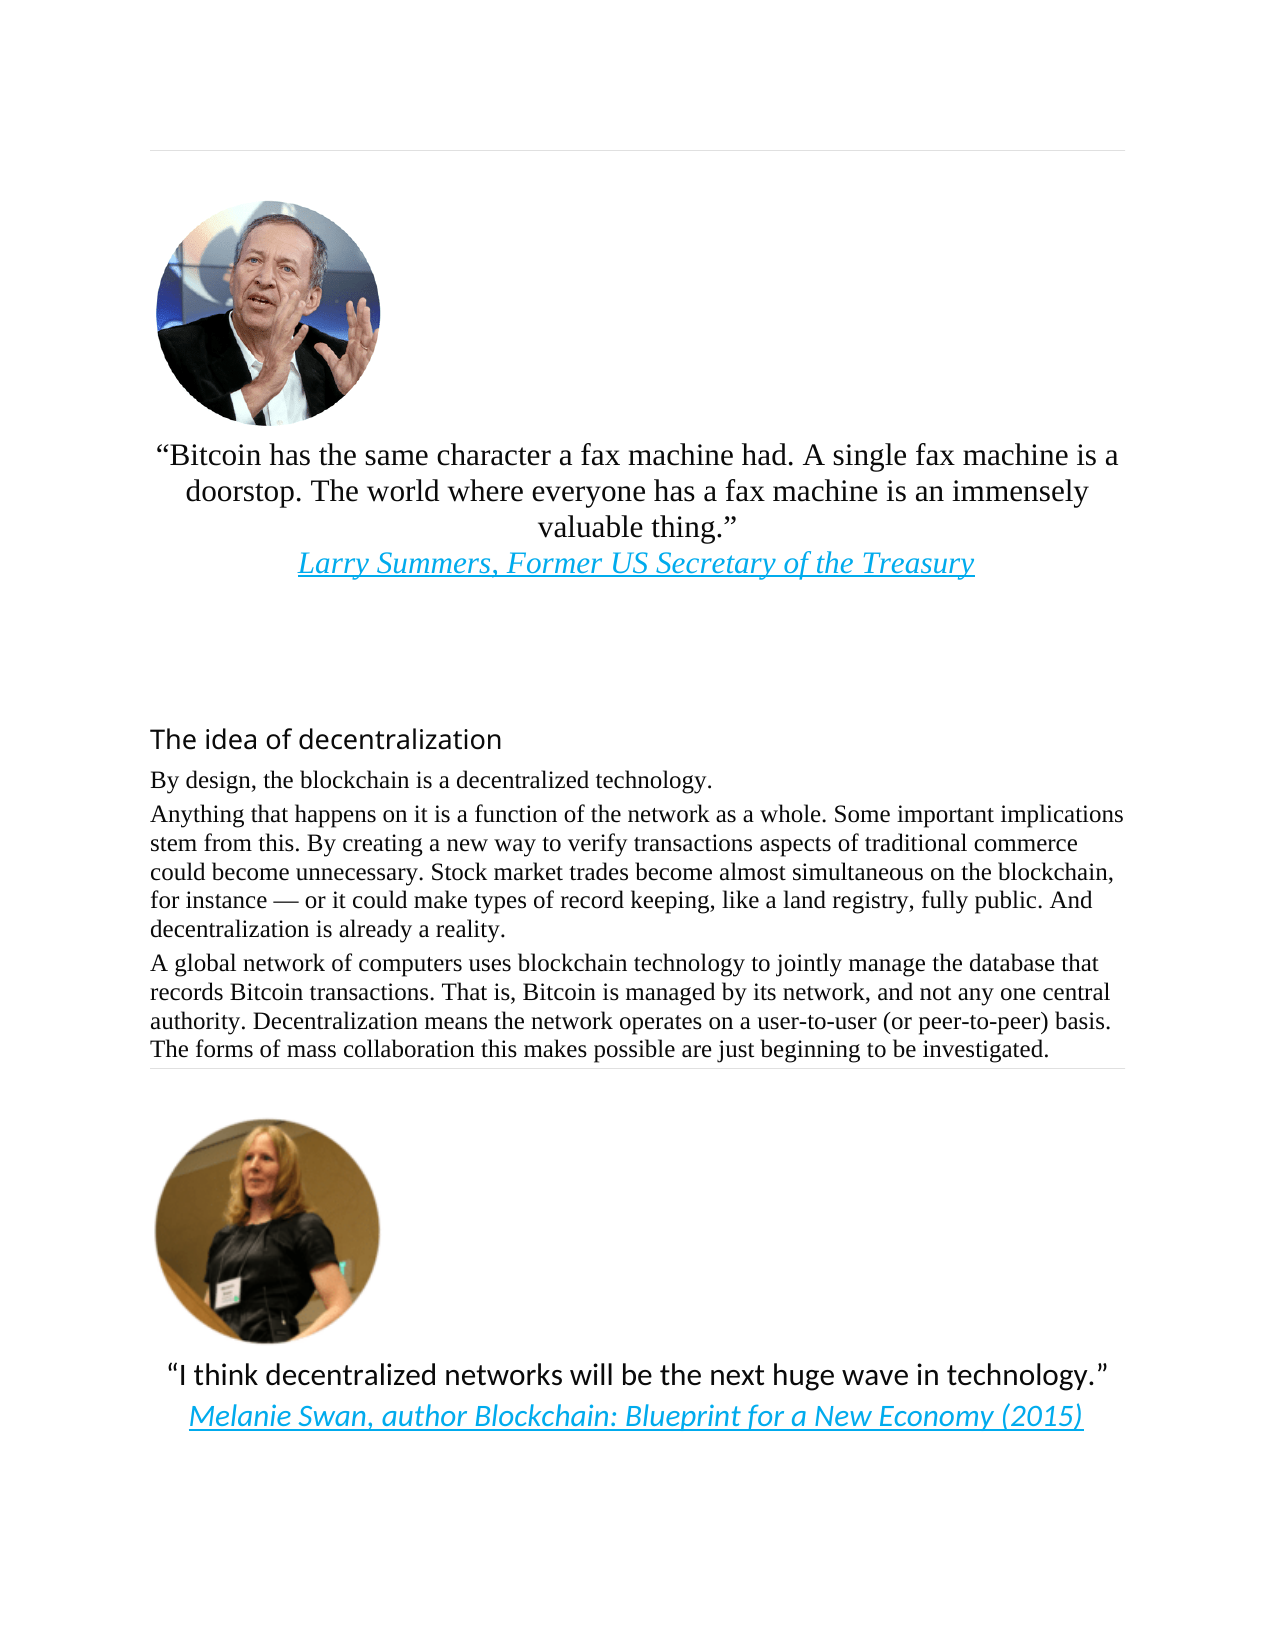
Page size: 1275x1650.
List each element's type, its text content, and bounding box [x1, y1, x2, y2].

picture [150, 196, 385, 432]
text A global network of computers uses blockchain technology to jointly manage the database that records Bitcoin transactions. That is, Bitcoin is managed by its network, and not any one central authority. Decentralization means the network operates on a user-to-user (or peer-to-peer) basis. The forms of mass collaboration this makes possible are just beginning to be investigated. [150, 948, 1125, 1063]
picture [150, 1115, 385, 1350]
text By design, the blockchain is a decentralized technology. [150, 766, 1125, 794]
subtitle The idea of decentralization [150, 721, 1125, 757]
text Anything that happens on it is a function of the network as a whole. Some important implications stem from this. By creating a new way to verify transactions aspects of traditional commerce could become unnecessary. Stock market trades become almost simultaneous on the blockchain, for instance — or it could make types of record keeping, like a land registry, fully public. And decentralization is already a reality. [150, 799, 1125, 943]
text “I think decentralized networks will be the next huge wave in technology.” Melanie Swan, author Blockchain: Blueprint for a New Economy (2015) [150, 1355, 1125, 1434]
text “Bitcoin has the same character a fax machine had. A single fax machine is a doorstop. The world where everyone has a fax machine is an immensely valuable thing.” Larry Summers, Former US Secretary of the Treasury [150, 436, 1125, 580]
